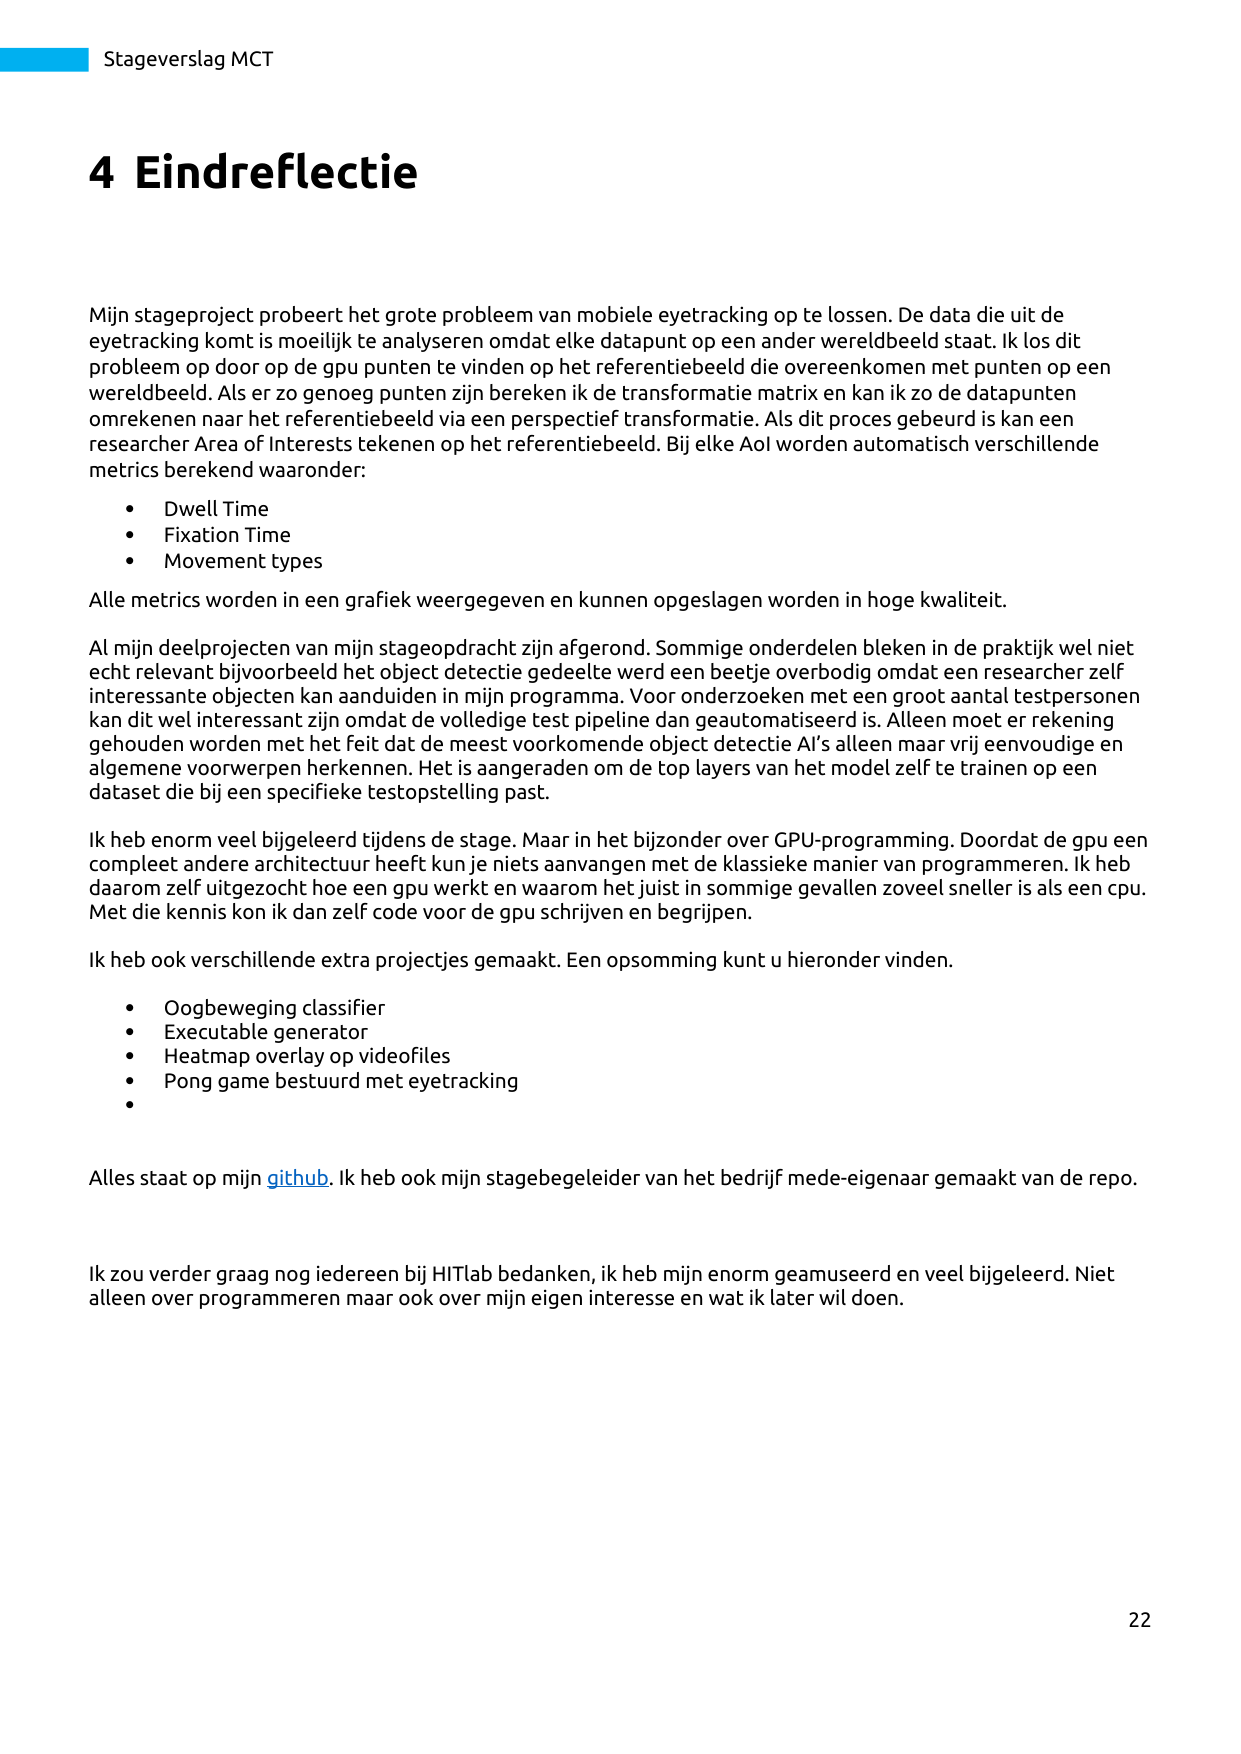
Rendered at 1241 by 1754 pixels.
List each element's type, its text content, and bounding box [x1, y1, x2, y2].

list Movement types [126, 549, 1152, 573]
text Alles staat op mijn github. Ik heb ook mijn stagebegeleider van het bedrijf mede-eigenaar gemaakt van de repo. [89, 1165, 1152, 1189]
list Oogbeweging classifier [126, 995, 1152, 1019]
text Al mijn deelprojecten van mijn stageopdracht zijn afgerond. Sommige onderdelen bleken in de praktijk wel niet echt relevant bijvoorbeeld het object detectie gedeelte werd een beetje overbodig omdat een researcher zelf interessante objecten kan aanduiden in mijn programma. Voor onderzoeken met een groot aantal testpersonen kan dit wel interessant zijn omdat de volledige test pipeline dan geautomatiseerd is. Alleen moet er rekening gehouden worden met het feit dat de meest voorkomende object detectie AI’s alleen maar vrij eenvoudige en algemene voorwerpen herkennen. Het is aangeraden om de top layers van het model zelf te trainen op een dataset die bij een specifieke testopstelling past. [89, 636, 1152, 803]
list Fixation Time [126, 522, 1152, 547]
text Ik heb enorm veel bijgeleerd tijdens de stage. Maar in het bijzonder over GPU-programming. Doordat de gpu een compleet andere architectuur heeft kun je niets aanvangen met de klassieke manier van programmeren. Ik heb daarom zelf uitgezocht hoe een gpu werkt en waarom het juist in sommige gevallen zoveel sneller is als een cpu. Met die kennis kon ik dan zelf code voor de gpu schrijven en begrijpen. [89, 827, 1152, 923]
list Dwell Time [126, 496, 1152, 521]
list Executable generator [126, 1019, 1152, 1044]
text Alle metrics worden in een grafiek weergegeven en kunnen opgeslagen worden in hoge kwaliteit. [89, 588, 1152, 612]
list Pong game bestuurd met eyetracking [126, 1068, 1152, 1093]
text Ik zou verder graag nog iedereen bij HITlab bedanken, ik heb mijn enorm geamuseerd en veel bijgeleerd. Niet alleen over programmeren maar ook over mijn eigen interesse en wat ik later wil doen. [89, 1261, 1152, 1309]
list Heatmap overlay op videofiles [126, 1044, 1152, 1068]
text Mijn stageproject probeert het grote probleem van mobiele eyetracking op te lossen. De data die uit de eyetracking komt is moeilijk te analyseren omdat elke datapunt op een ander wereldbeeld staat. Ik los dit probleem op door op de gpu punten te vinden op het referentiebeeld die overeenkomen met punten op een wereldbeeld. Als er zo genoeg punten zijn bereken ik de transformatie matrix en kan ik zo de datapunten omrekenen naar het referentiebeeld via een perspectief transformatie. Als dit proces gebeurd is kan een researcher Area of Interests tekenen op het referentiebeeld. Bij elke AoI worden automatisch verschillende metrics berekend waaronder: [89, 303, 1152, 482]
subtitle Eindreflectie [89, 144, 1152, 197]
text Ik heb ook verschillende extra projectjes gemaakt. Een opsomming kunt u hieronder vinden. [89, 947, 1152, 971]
